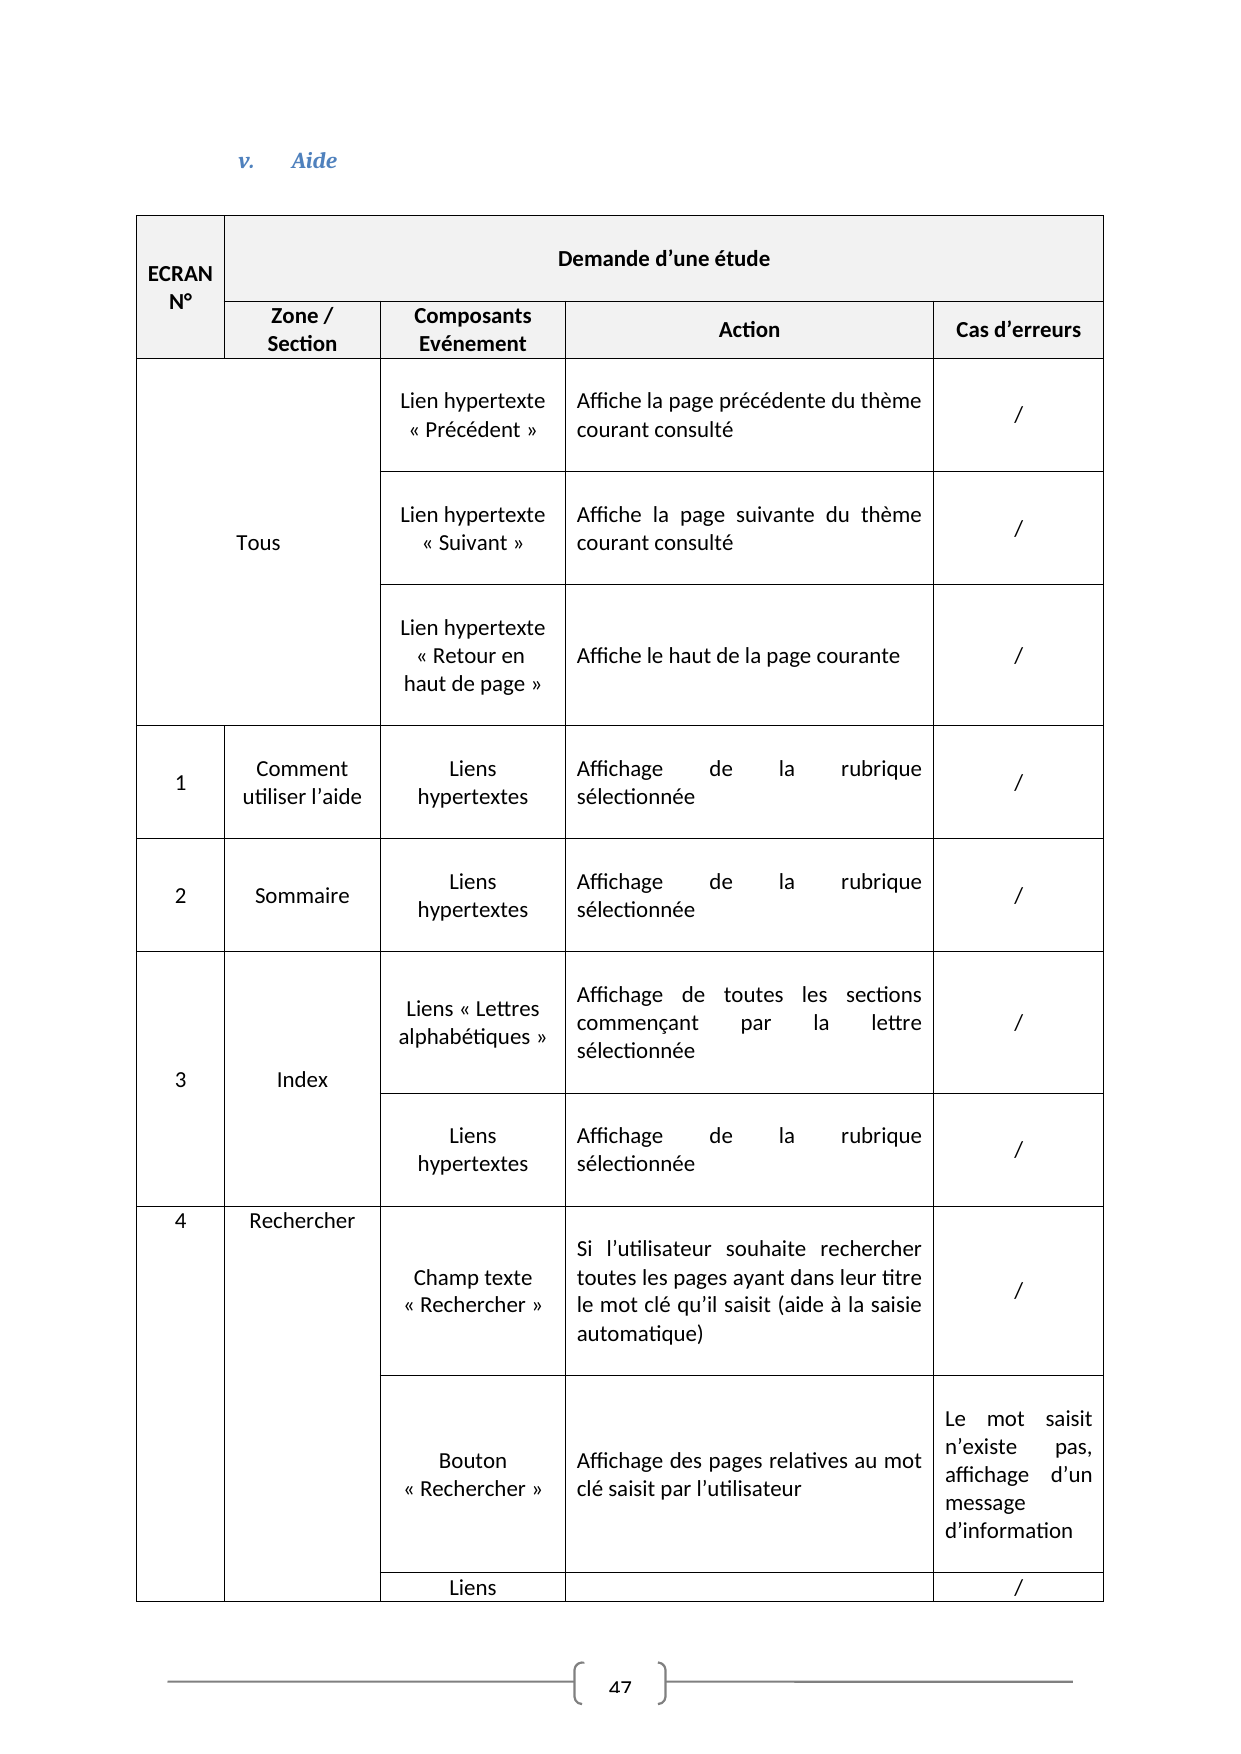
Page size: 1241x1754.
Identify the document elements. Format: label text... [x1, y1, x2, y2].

table_cell Liens hypertextes [381, 839, 565, 951]
table_cell Zone / Section [225, 302, 380, 358]
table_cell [566, 1573, 933, 1601]
table_cell / [934, 472, 1103, 584]
table_cell Sommaire [225, 839, 380, 951]
table_cell Lien hypertexte « Précédent » [381, 359, 565, 471]
table_cell Index [225, 952, 380, 1206]
table_cell / [934, 726, 1103, 838]
table_cell Si l’utilisateur souhaite rechercher toutes les pages ayant dans leur titre le mot clé qu’il saisit (aide à la saisie automatique) [566, 1207, 933, 1375]
table_cell Affiche le haut de la page courante [566, 585, 933, 725]
table_cell 4 [137, 1207, 224, 1601]
table_cell / [934, 1207, 1103, 1375]
table_cell Affichage de toutes les sections commençant par la lettre sélectionnée [566, 952, 933, 1092]
table_cell / [934, 1094, 1103, 1206]
table_cell Action [566, 302, 933, 358]
table_cell Liens hypertextes [381, 1094, 565, 1206]
table_header ECRAN N° [137, 216, 224, 358]
table_cell / [934, 359, 1103, 471]
table_cell 3 [137, 952, 224, 1206]
table_header Demande d’une étude [225, 216, 1103, 301]
table_cell Composants Evénement [381, 302, 565, 358]
table_cell Liens « Lettres alphabétiques » [381, 952, 565, 1092]
table_cell Lien hypertexte « Suivant » [381, 472, 565, 584]
table_cell 2 [137, 839, 224, 951]
table_cell Cas d’erreurs [934, 302, 1103, 358]
table_cell Champ texte « Rechercher » [381, 1207, 565, 1375]
table_cell Rechercher [225, 1207, 380, 1601]
table_cell 1 [137, 726, 224, 838]
table_cell / [934, 585, 1103, 725]
table_cell Affichage des pages relatives au mot clé saisit par l’utilisateur [566, 1376, 933, 1572]
table_cell / [934, 839, 1103, 951]
table_cell Affiche la page suivante du thème courant consulté [566, 472, 933, 584]
table_cell / [934, 1573, 1103, 1601]
table_cell Bouton « Rechercher » [381, 1376, 565, 1572]
table_cell Lien hypertexte « Retour en haut de page » [381, 585, 565, 725]
table_cell Comment utiliser l’aide [225, 726, 380, 838]
table_cell Le mot saisit n’existe pas, affichage d’un message d’information [934, 1376, 1103, 1572]
table_cell / [934, 952, 1103, 1092]
table_cell Liens hypertextes [381, 726, 565, 838]
table_cell Affiche la page précédente du thème courant consulté [566, 359, 933, 471]
table_cell Affichage de la rubrique sélectionnée [566, 726, 933, 838]
table_cell Affichage de la rubrique sélectionnée [566, 1094, 933, 1206]
table_cell Affichage de la rubrique sélectionnée [566, 839, 933, 951]
subtitle Aide [254, 148, 1092, 174]
table_cell Liens hypertextes [381, 1573, 565, 1601]
table_cell Tous [137, 359, 380, 725]
